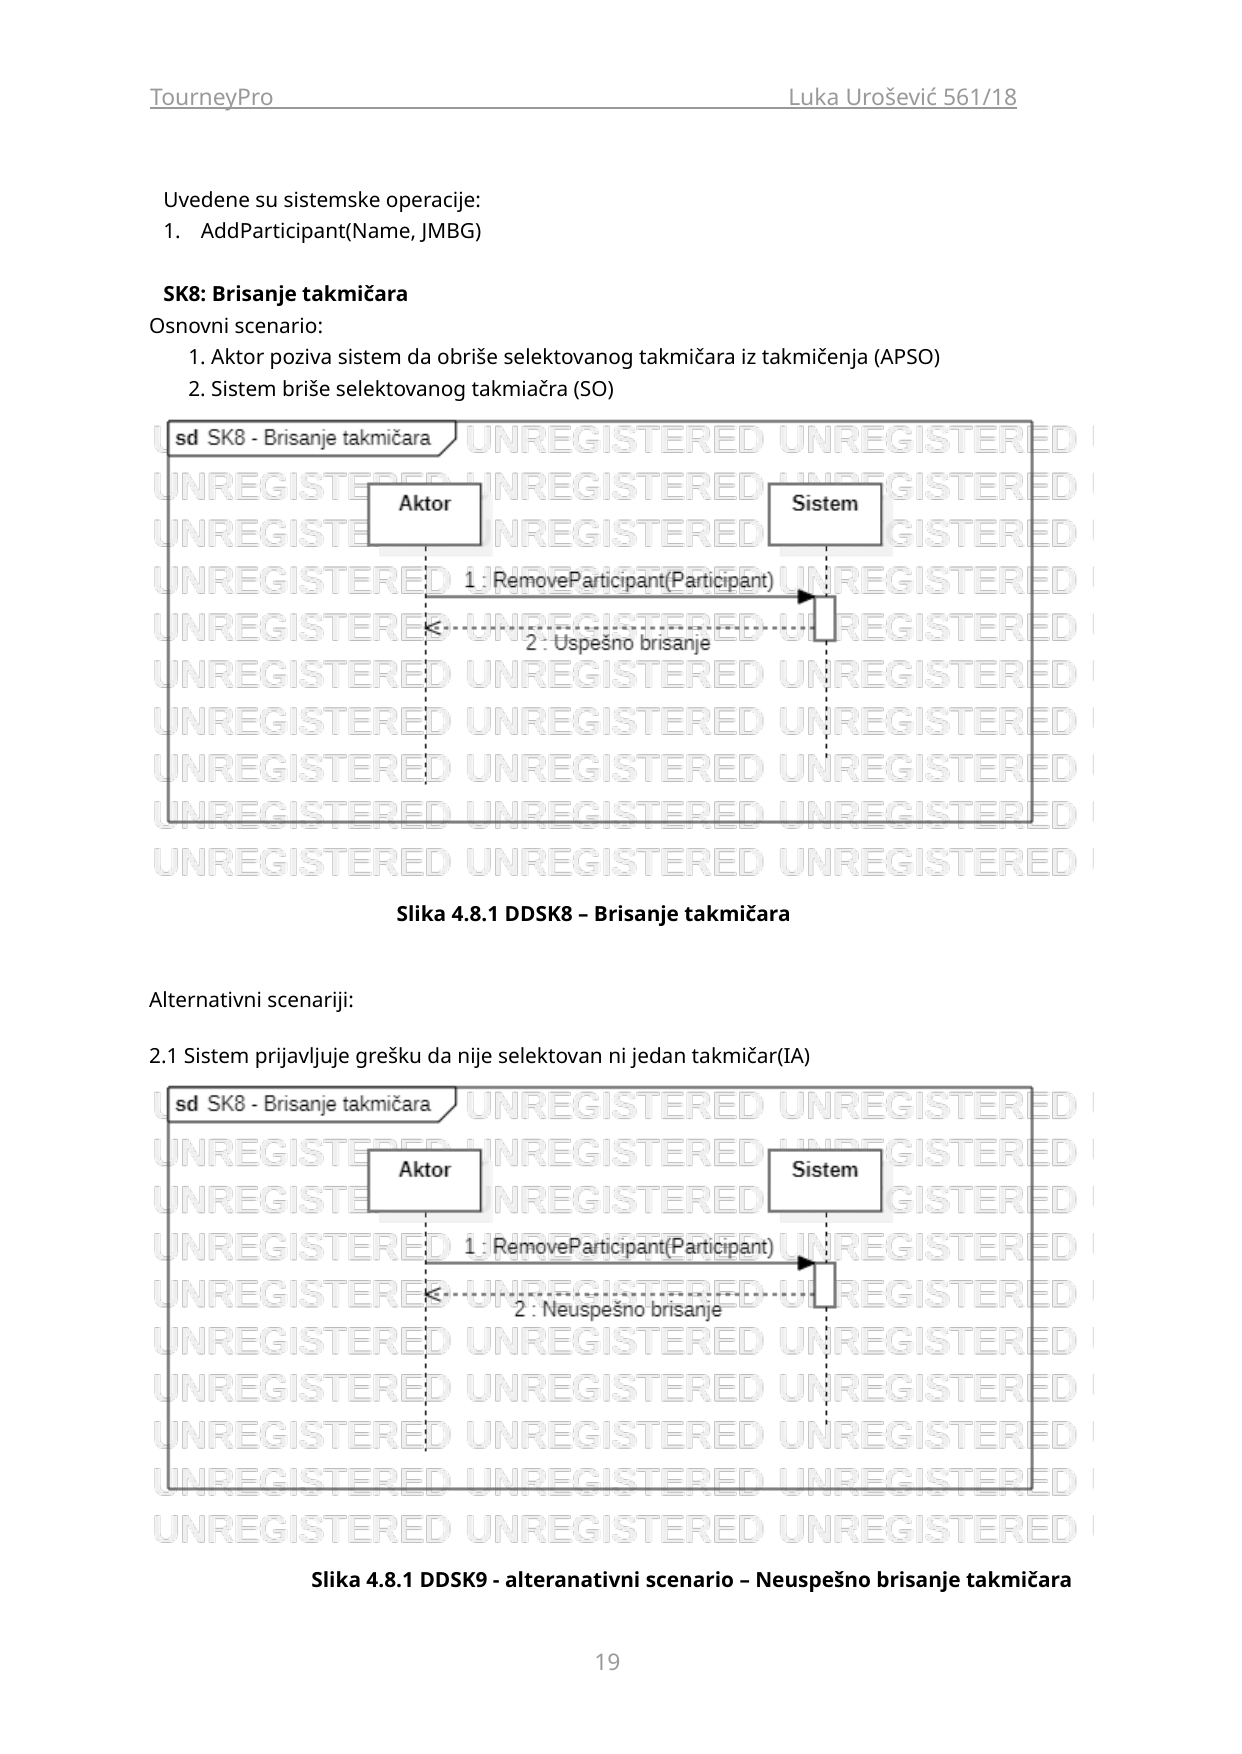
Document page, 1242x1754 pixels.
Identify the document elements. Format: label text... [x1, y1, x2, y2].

text 1. Aktor poziva sistem da obriše selektovanog takmičara iz takmičenja (APSO) [187, 342, 1040, 371]
text 2. Sistem briše selektovanog takmiačra (SO) [187, 374, 1040, 403]
text SK8: Brisanje takmičara [163, 279, 1089, 308]
text Slika 4.8.1 DDSK8 – Brisanje takmičara [169, 899, 1018, 927]
text Osnovni scenario: [148, 311, 1089, 339]
text Uvedene su sistemske operacije: [162, 185, 1089, 213]
text Slika 4.8.1 DDSK9 - alteranativni scenario – Neuspešno brisanje takmičara [150, 1565, 1072, 1594]
picture [153, 1072, 1095, 1552]
picture [153, 406, 1095, 885]
list AddParticipant(Name, JMBG) [163, 216, 1089, 245]
text 2.1 Sistem prijavljuje grešku da nije selektovan ni jedan takmičar(IA) [148, 1041, 1089, 1069]
text Alternativni scenariji: [148, 985, 1089, 1013]
